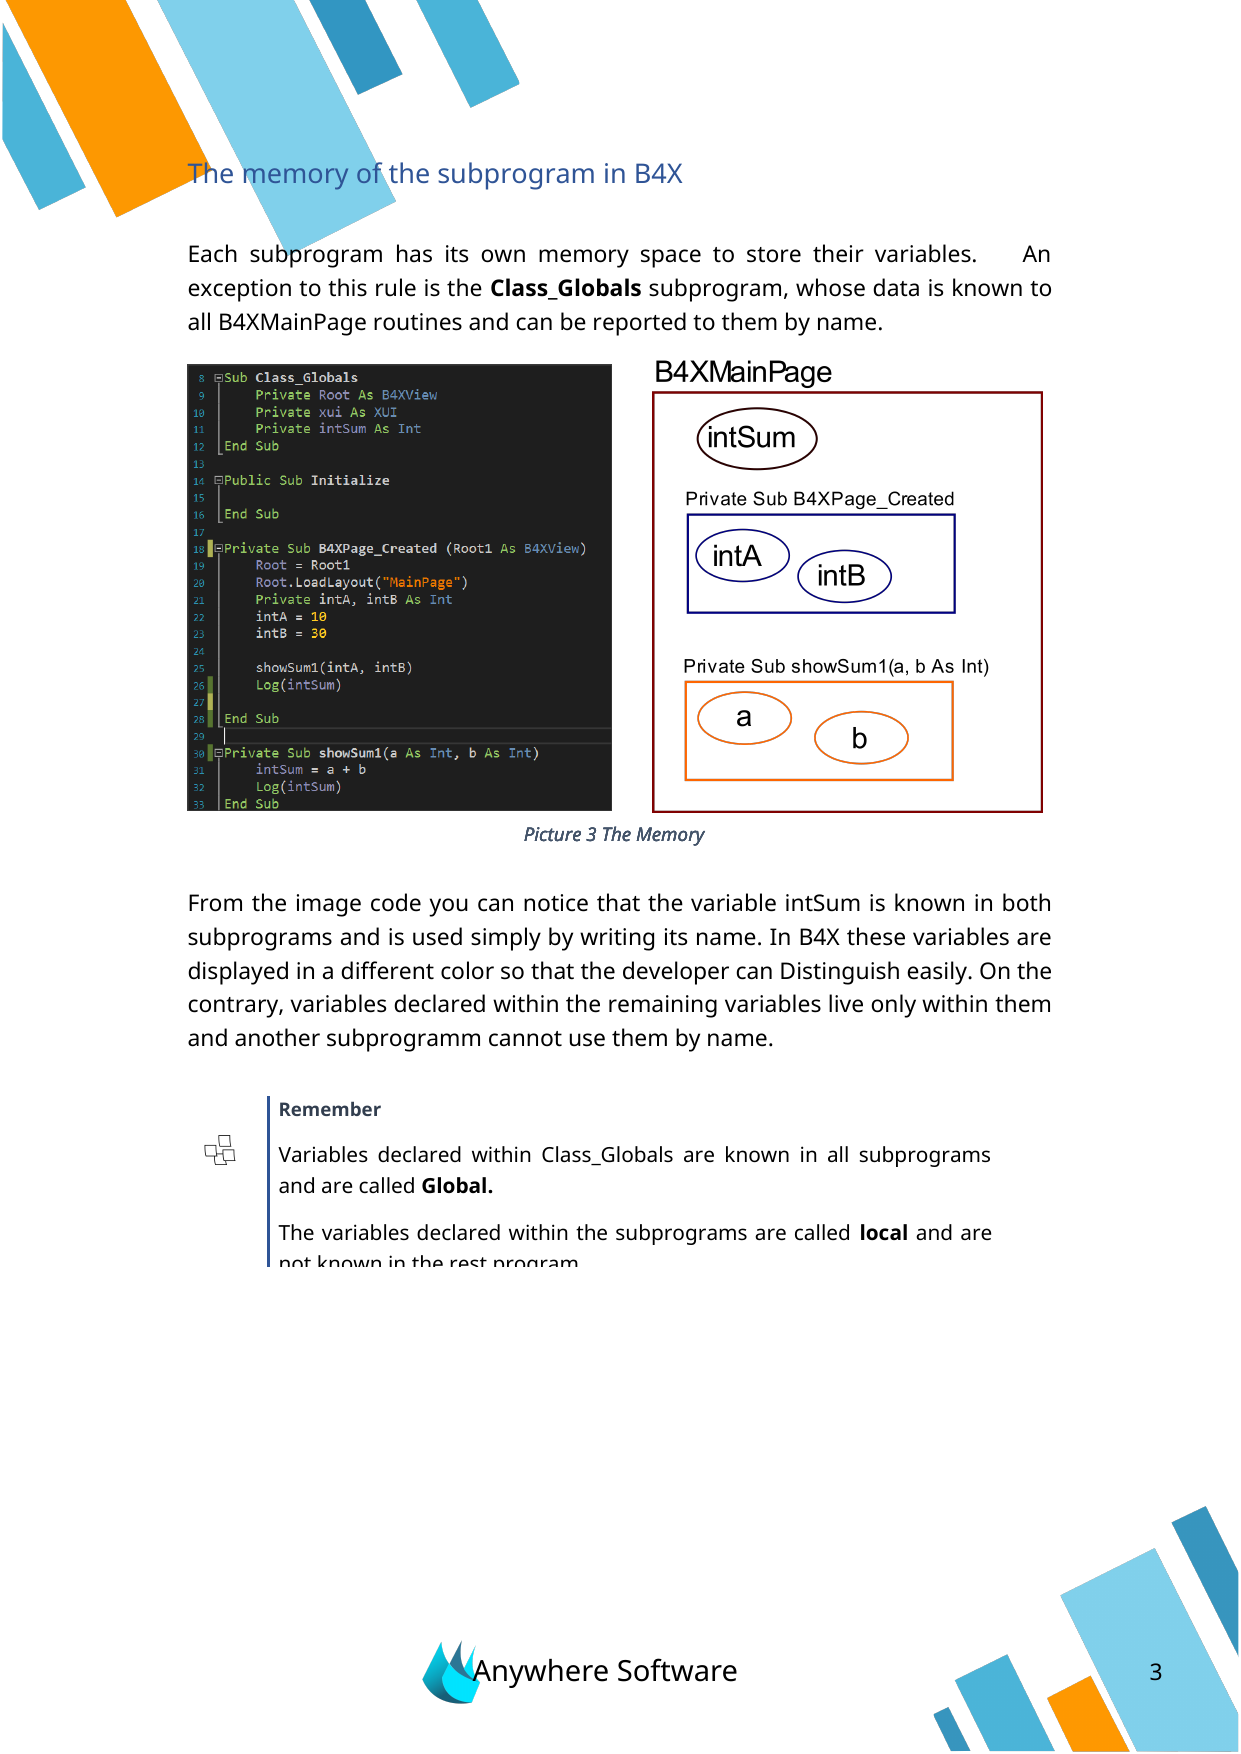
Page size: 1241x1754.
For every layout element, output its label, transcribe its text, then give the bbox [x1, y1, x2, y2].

picture [933, 1506, 1239, 1752]
picture [422, 1640, 481, 1704]
picture [652, 360, 1043, 813]
picture [187, 364, 612, 811]
text Each subprogram has its own memory space to store their variables. An exception to this rule is the Class_Globals subprogram, whose data is known to all B4XMainPage routines and can be reported to them by name. [187, 238, 1053, 337]
picture [2, 0, 520, 256]
picture [202, 1132, 238, 1168]
subtitle The memory of the subprogram in B4X [187, 154, 1053, 191]
